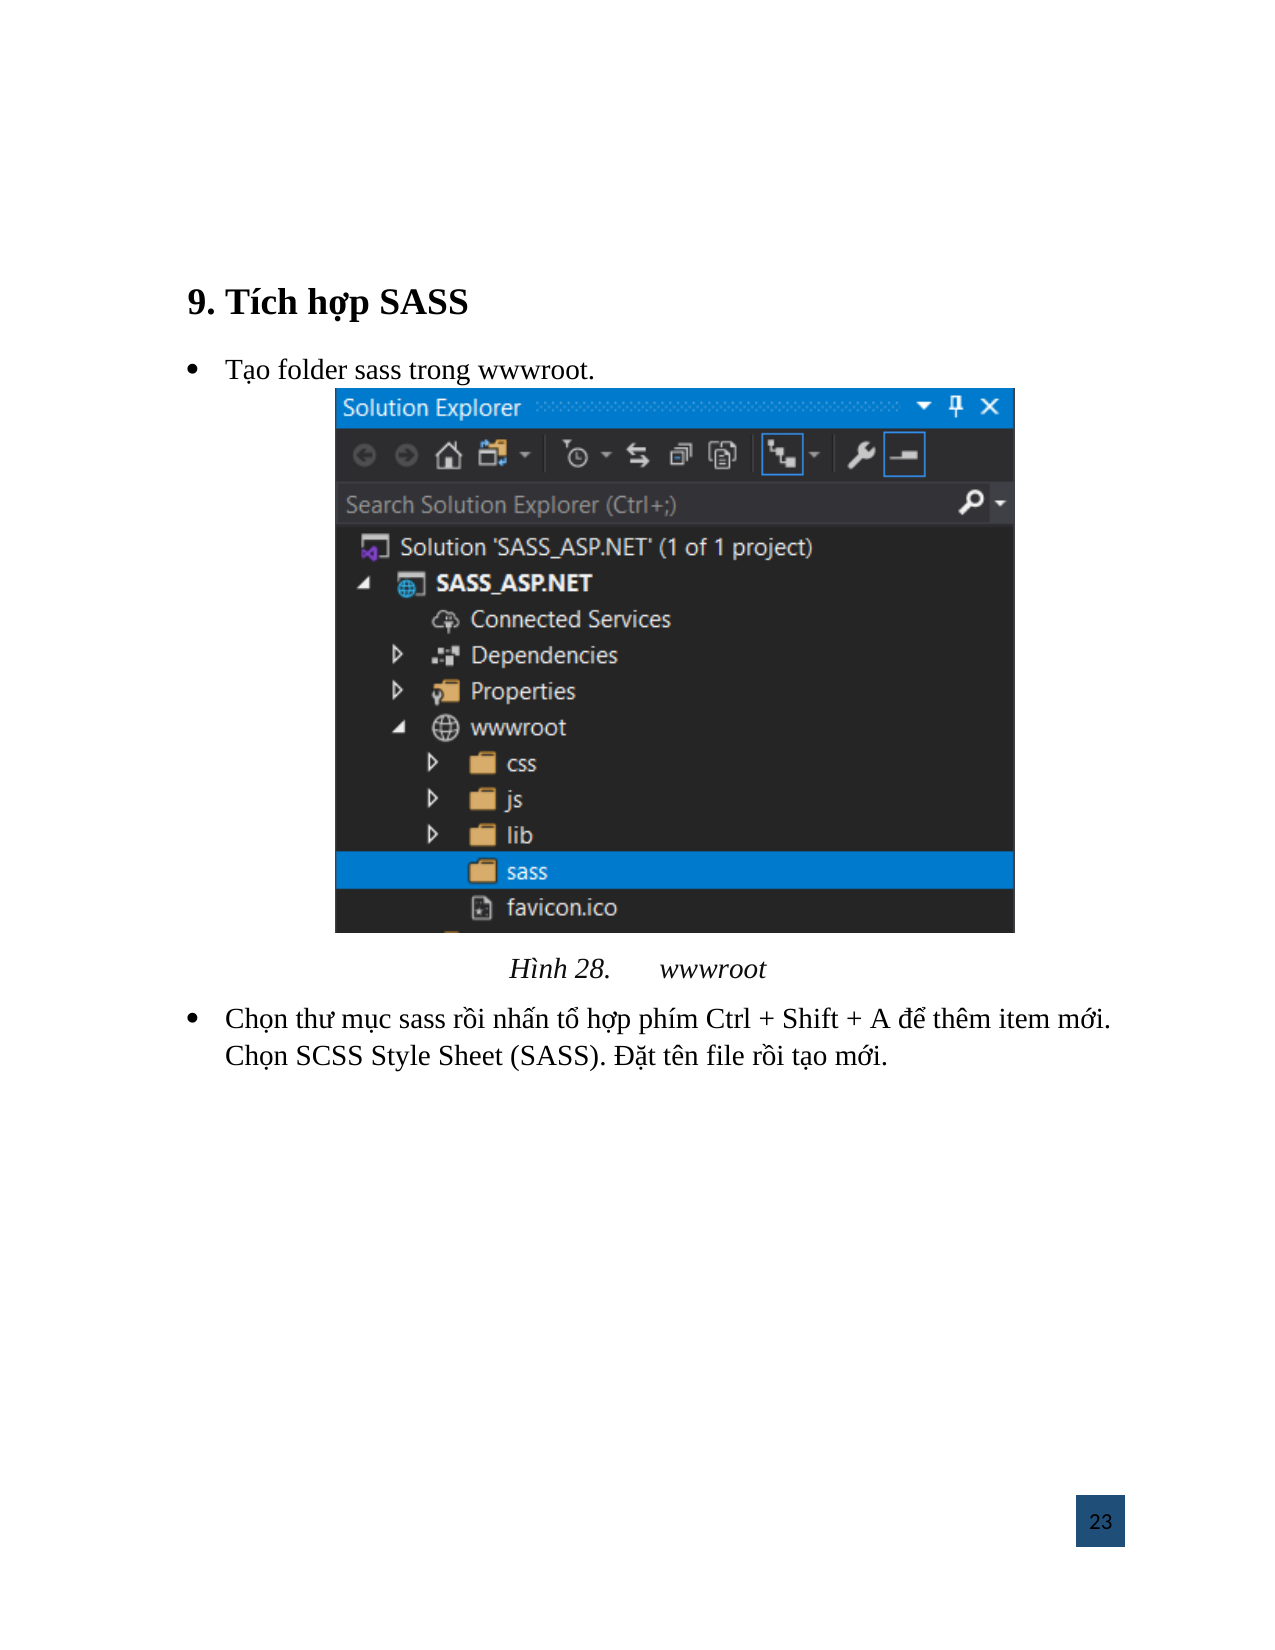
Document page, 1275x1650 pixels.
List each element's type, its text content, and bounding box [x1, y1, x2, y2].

subtitle Tích hợp SASS [187, 280, 1125, 323]
list Chọn thư mục sass rồi nhấn tổ hợp phím Ctrl + Shift + A để thêm item mới. Chọn SCSS Style Sheet (SASS). Đặt tên file rồi tạo mới. [187, 1001, 1125, 1071]
text wwwroot [150, 951, 1125, 984]
list Tạo folder sass trong wwwroot. [187, 352, 1125, 386]
picture [335, 388, 1015, 933]
